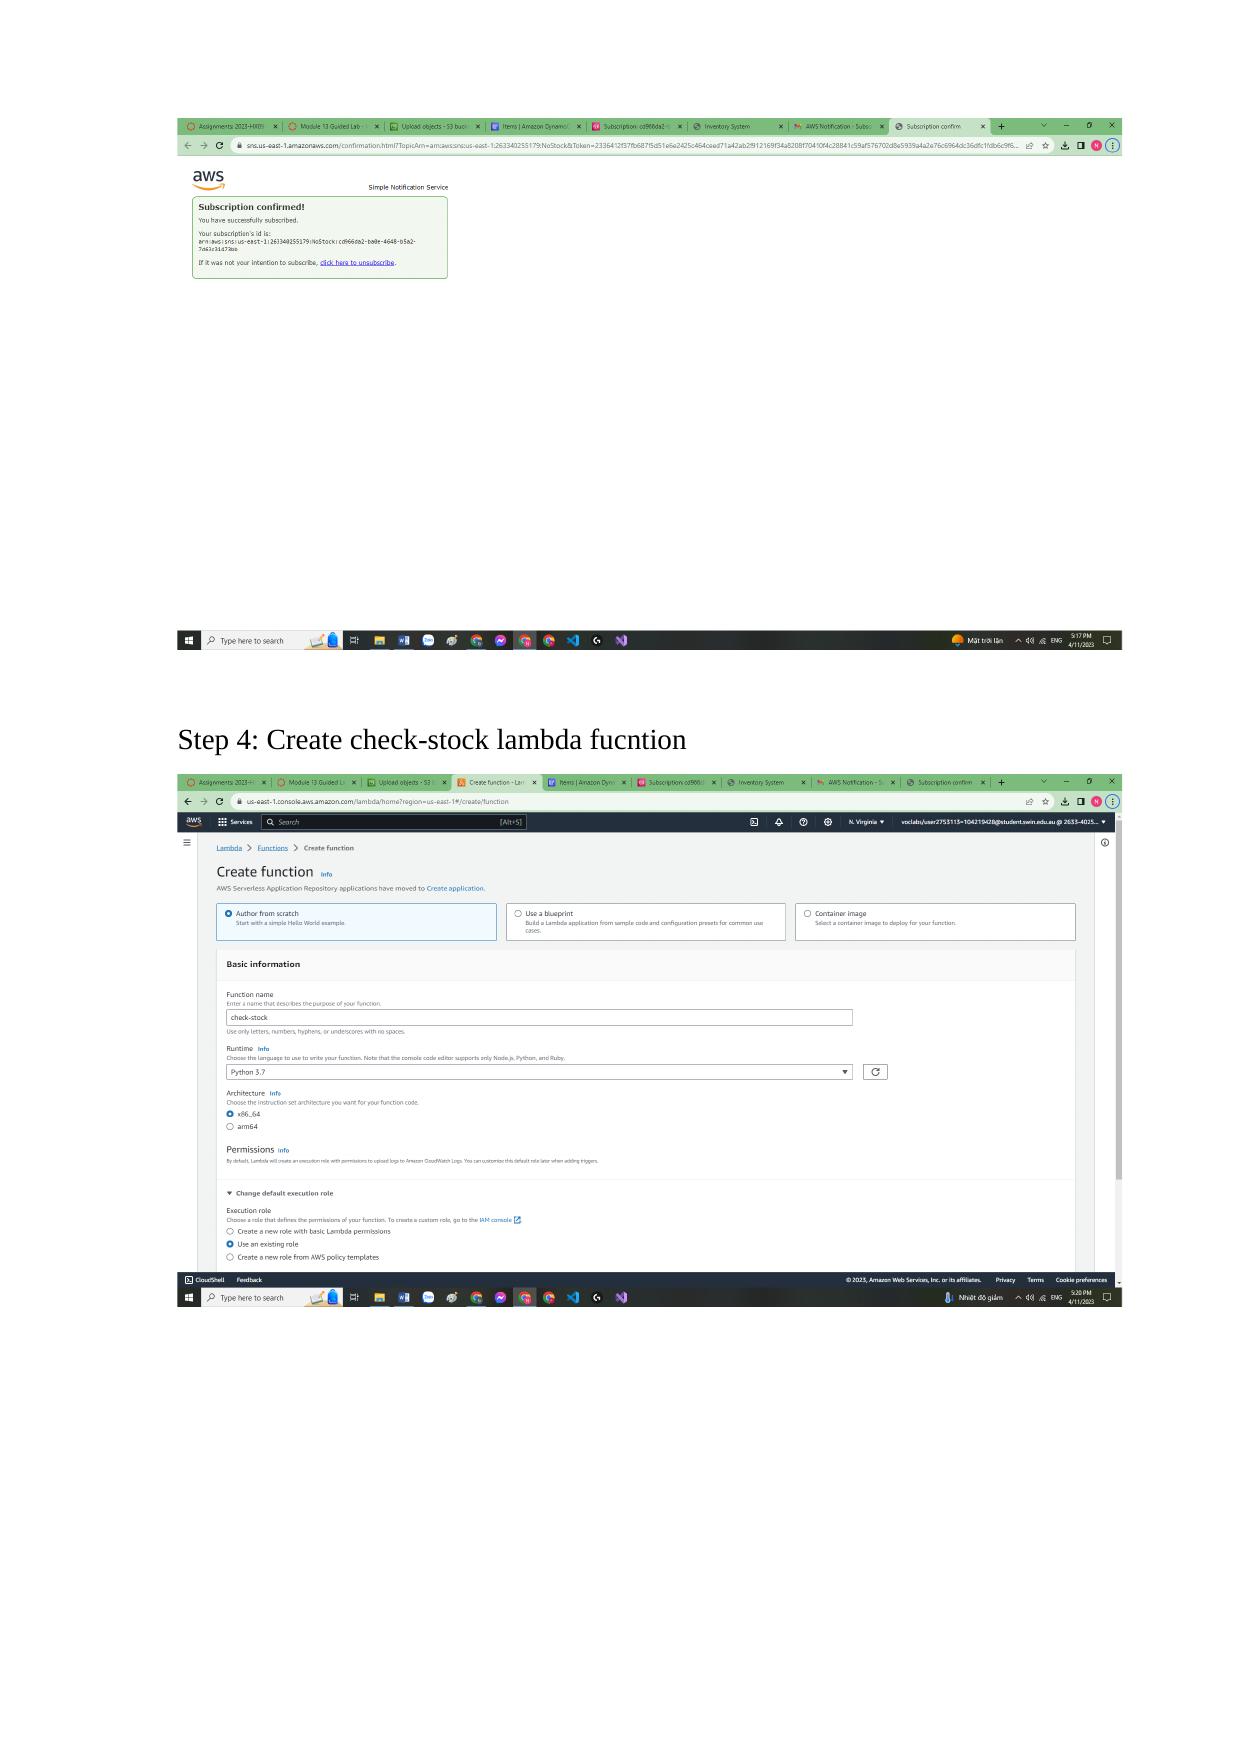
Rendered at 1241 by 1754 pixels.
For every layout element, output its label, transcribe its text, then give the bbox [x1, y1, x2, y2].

picture [177, 774, 1123, 1307]
picture [177, 118, 1123, 650]
text Step 4: Create check-stock lambda fucntion [177, 722, 1122, 755]
